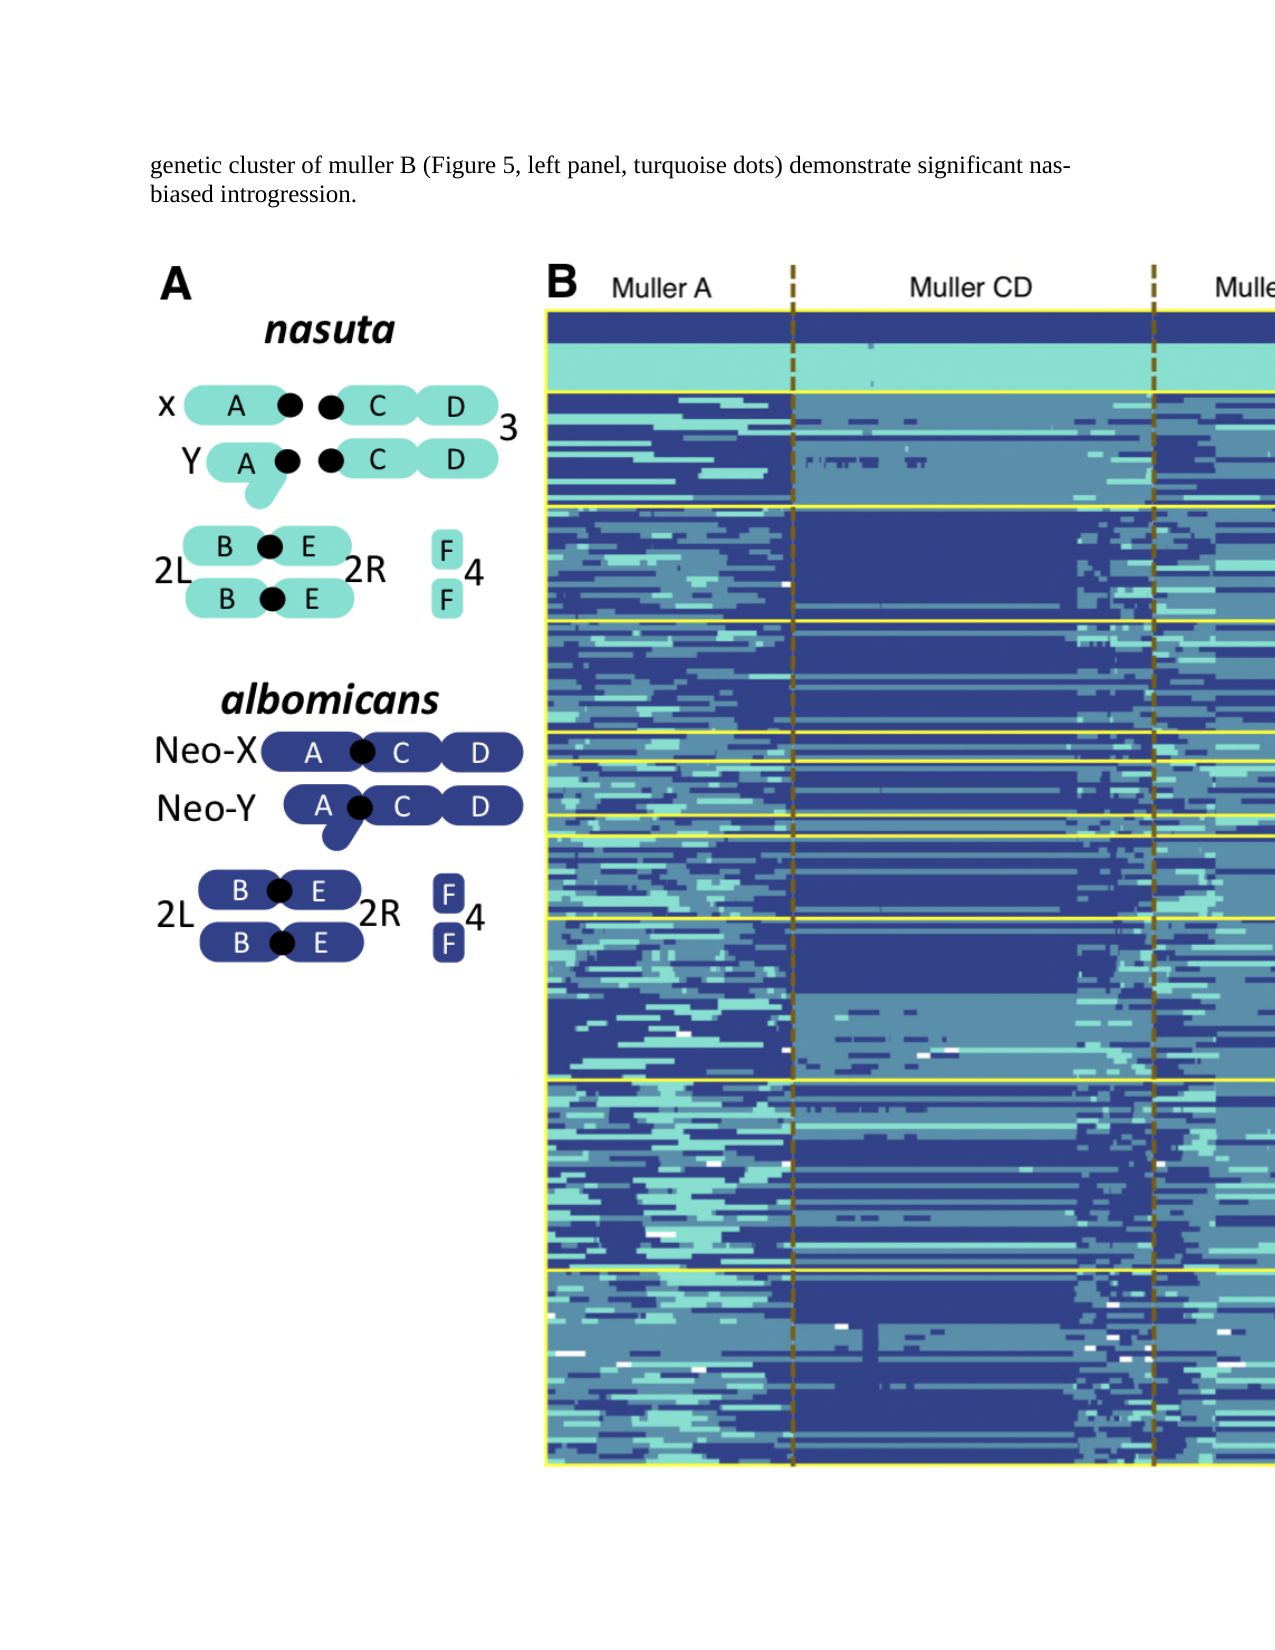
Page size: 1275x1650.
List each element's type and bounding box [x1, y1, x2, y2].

text [150, 150, 1125, 207]
picture [150, 236, 1275, 1492]
